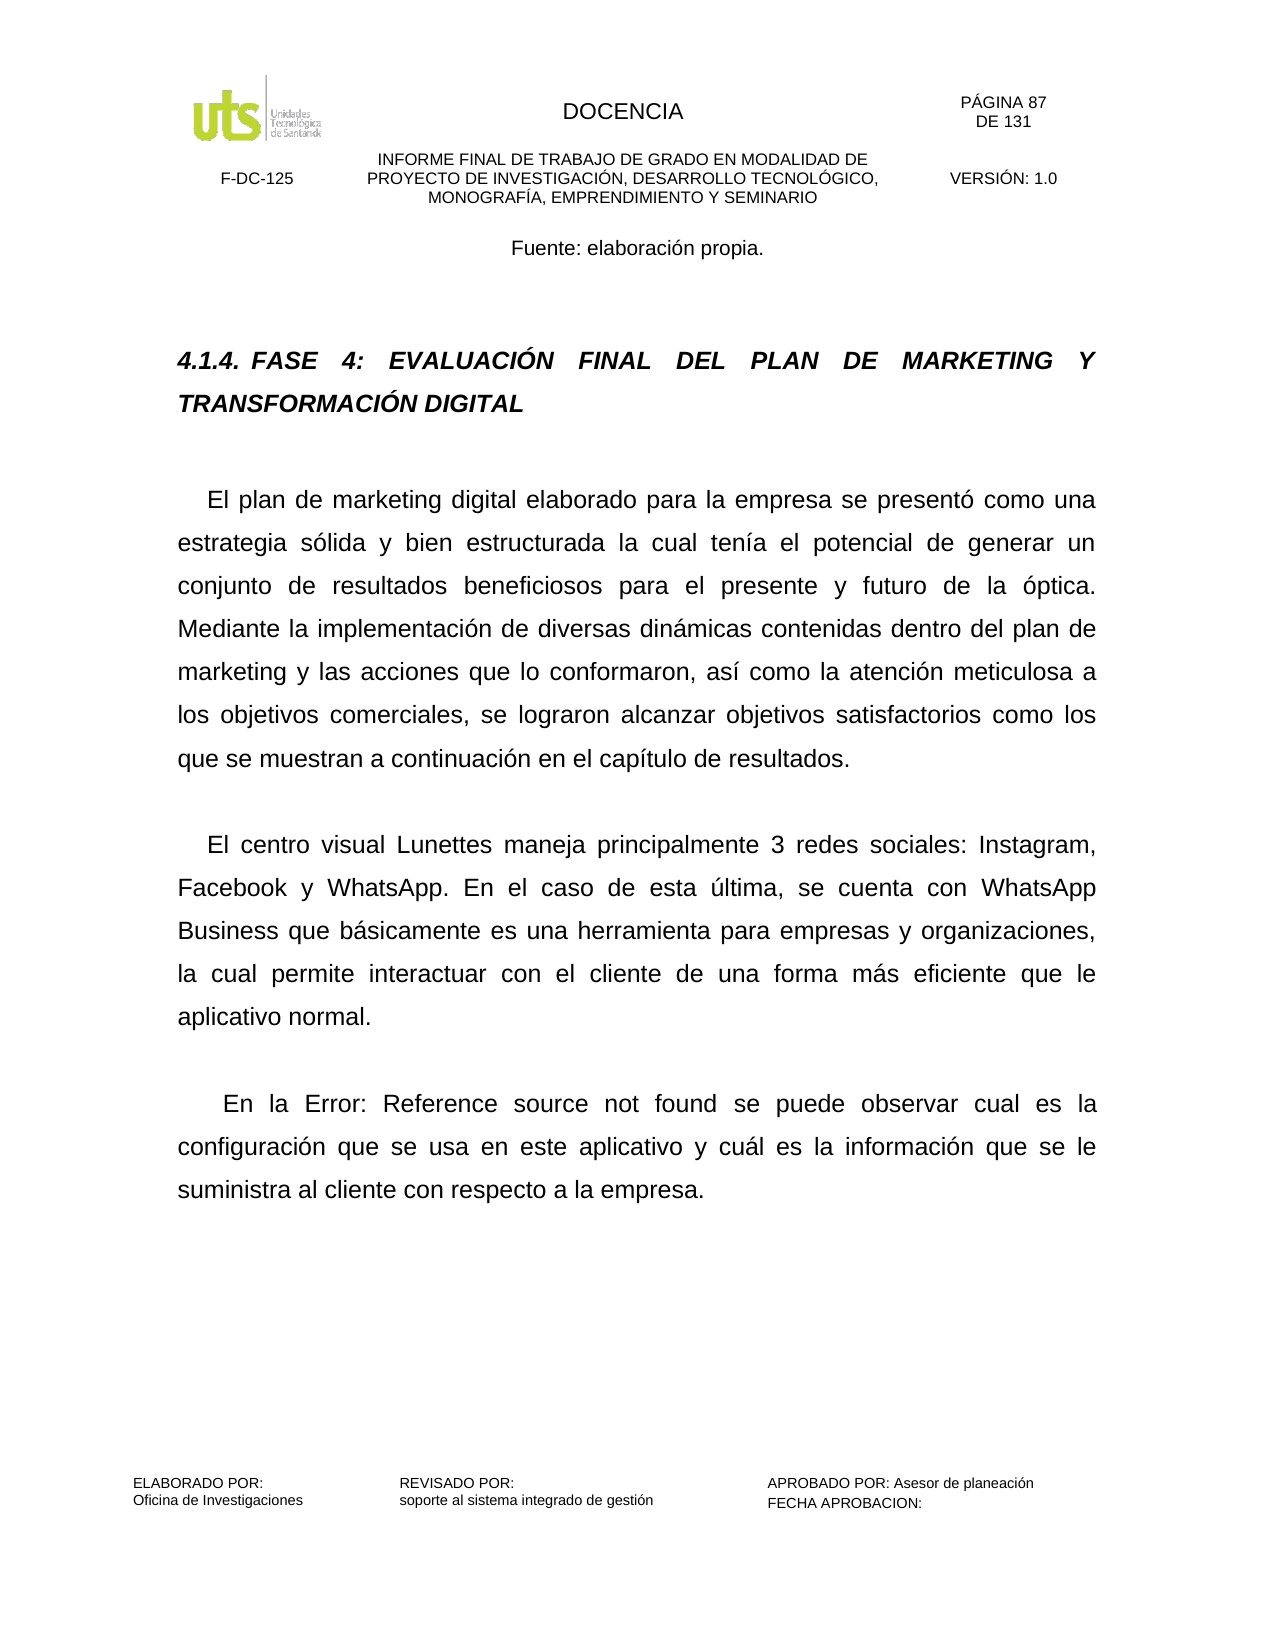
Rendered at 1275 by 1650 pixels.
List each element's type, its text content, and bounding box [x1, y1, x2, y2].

picture [192, 75, 321, 149]
text Fuente: elaboración propia. [177, 236, 1098, 260]
text El plan de marketing digital elaborado para la empresa se presentó como una estrategia sólida y bien estructurada la cual tenía el potencial de generar un conjunto de resultados beneficiosos para el presente y futuro de la óptica. Mediante la implementación de diversas dinámicas contenidas dentro del plan de marketing y las acciones que lo conformaron, así como la atención meticulosa a los objetivos comerciales, se lograron alcanzar objetivos satisfactorios como los que se muestran a continuación en el capítulo de resultados. [177, 485, 1098, 772]
text El centro visual Lunettes maneja principalmente 3 redes sociales: Instagram, Facebook y WhatsApp. En el caso de esta última, se cuenta con WhatsApp Business que básicamente es una herramienta para empresas y organizaciones, la cual permite interactuar con el cliente de una forma más eficiente que le aplicativo normal. [177, 830, 1098, 1031]
subtitle FASE 4: EVALUACIÓN FINAL DEL PLAN DE MARKETING Y TRANSFORMACIÓN DIGITAL [177, 346, 1098, 418]
